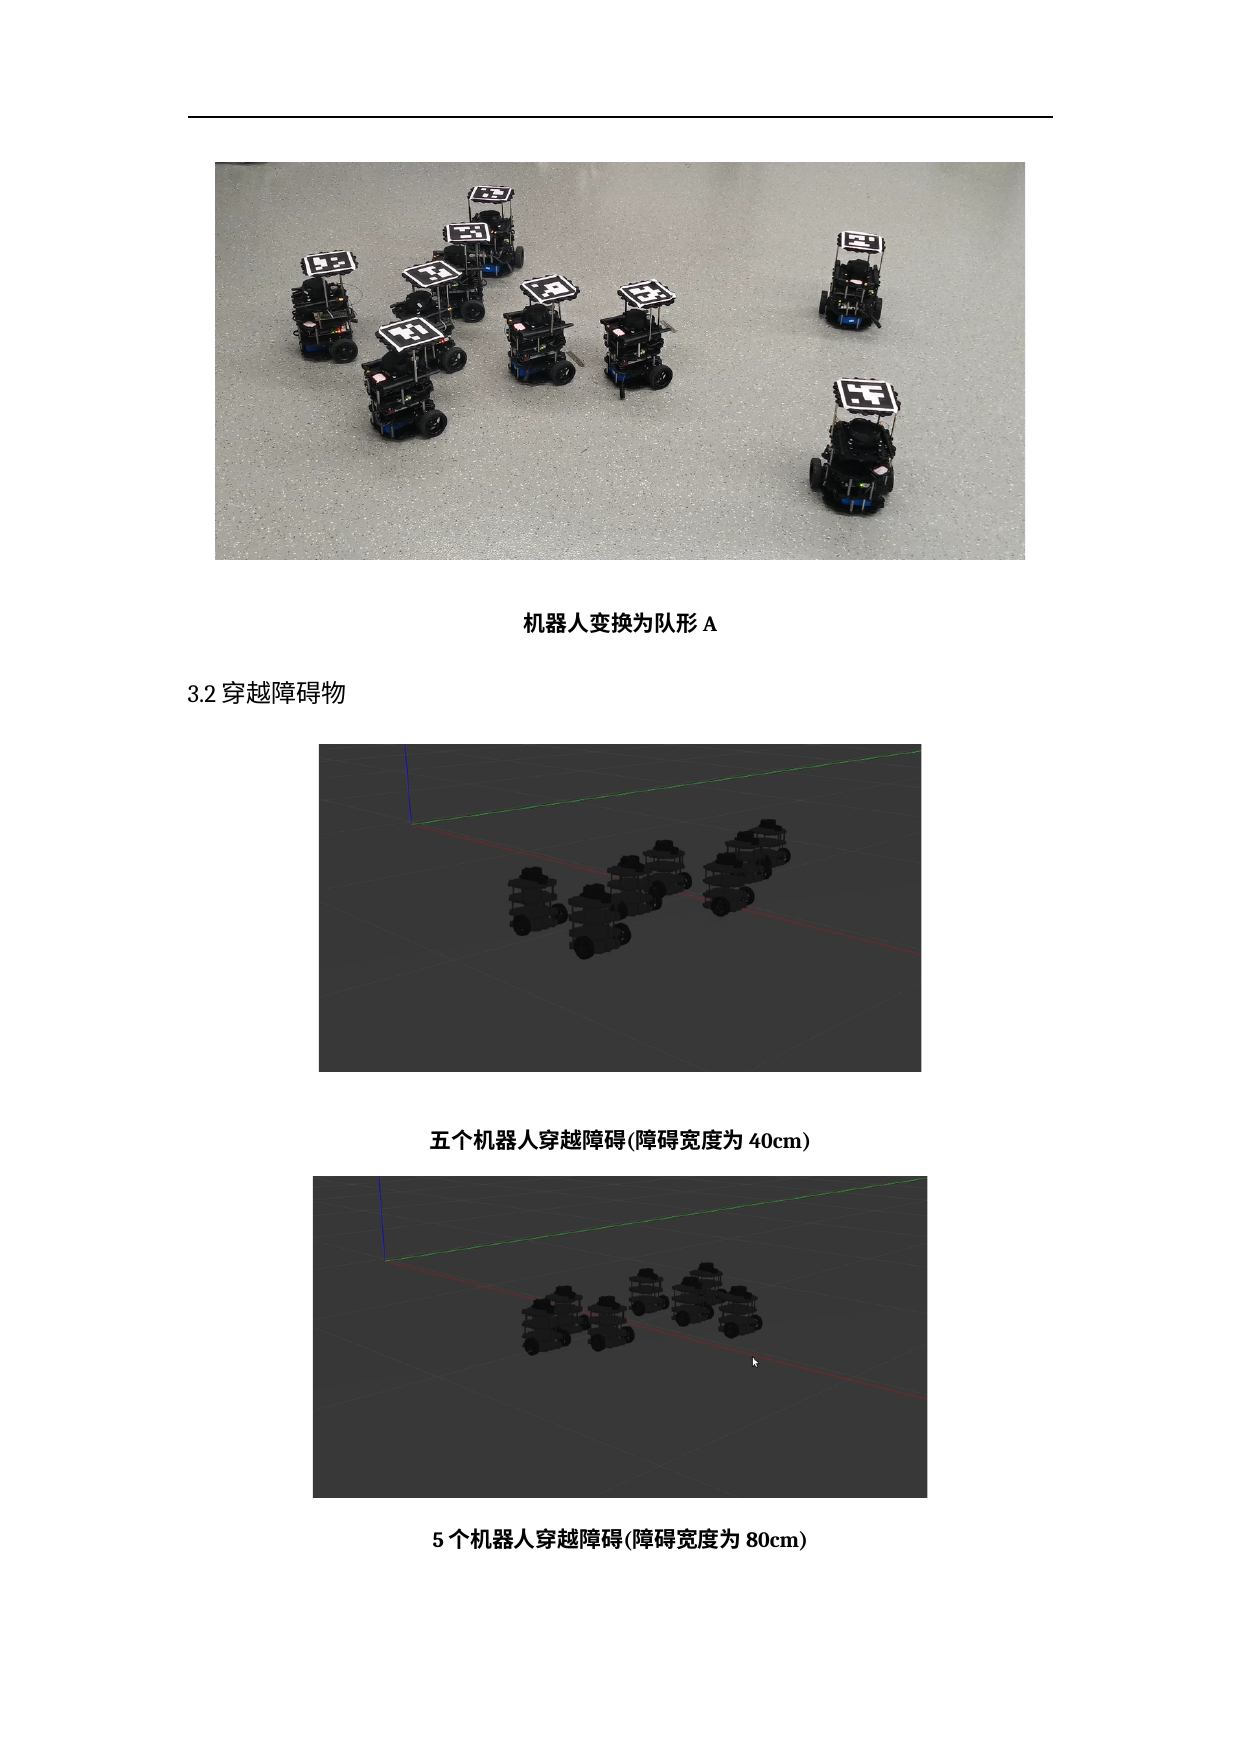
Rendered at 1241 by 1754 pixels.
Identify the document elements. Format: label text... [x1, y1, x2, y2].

picture [318, 744, 922, 1072]
picture [312, 1176, 928, 1498]
text 五个机器人穿越障碍(障碍宽度为40cm) [187, 1123, 1053, 1155]
picture [215, 162, 1026, 560]
text 机器人变换为队形A [187, 605, 1053, 638]
text 5个机器人穿越障碍(障碍宽度为80cm) [187, 1522, 1053, 1554]
text 3.2 穿越障碍物 [187, 659, 1053, 724]
